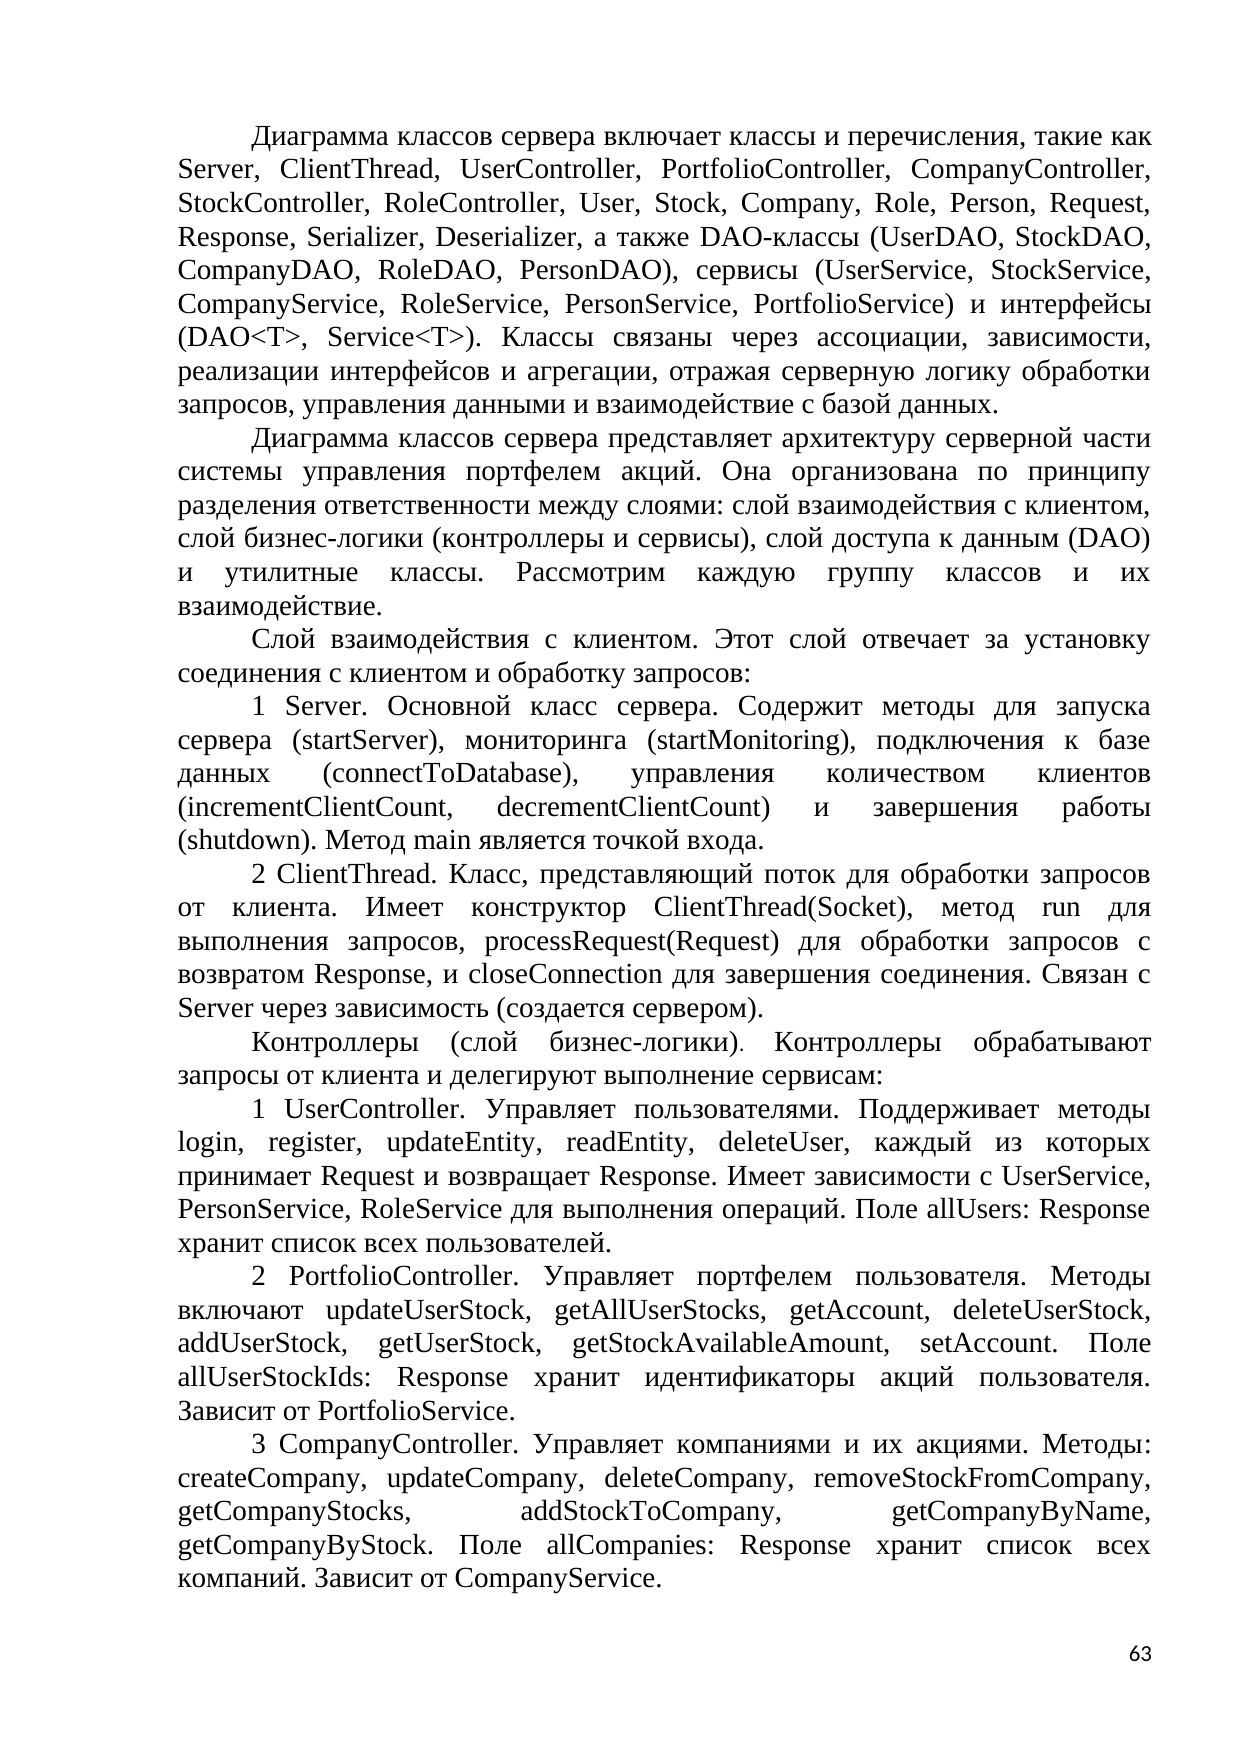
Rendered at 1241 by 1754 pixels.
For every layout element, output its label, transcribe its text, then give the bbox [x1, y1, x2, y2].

text Слой взаимодействия с клиентом. Этот слой отвечает за установку соединения с клиентом и обработку запросов: [177, 621, 1152, 688]
text 1 UserController. Управляет пользователями. Поддерживает методы login, register, updateEntity, readEntity, deleteUser, каждый из которых принимает Request и возвращает Response. Имеет зависимости с UserService, PersonService, RoleService для выполнения операций. Поле allUsers: Response хранит список всех пользователей. [177, 1091, 1152, 1258]
text 1 Server. Основной класс сервера. Содержит методы для запуска сервера (startServer), мониторинга (startMonitoring), подключения к базе данных (connectToDatabase), управления количеством клиентов (incrementClientCount, decrementClientCount) и завершения работы (shutdown). Метод main является точкой входа. [177, 688, 1152, 856]
text 3 CompanyController. Управляет компаниями и их акциями. Методы: createCompany, updateCompany, deleteCompany, removeStockFromCompany, getCompanyStocks, addStockToCompany, getCompanyByName, getCompanyByStock. Поле allCompanies: Response хранит список всех компаний. Зависит от CompanyService. [177, 1426, 1152, 1594]
text 2 PortfolioController. Управляет портфелем пользователя. Методы включают updateUserStock, getAllUserStocks, getAccount, deleteUserStock, addUserStock, getUserStock, getStockAvailableAmount, setAccount. Поле allUserStockIds: Response хранит идентификаторы акций пользователя. Зависит от PortfolioService. [177, 1258, 1152, 1426]
text Диаграмма классов сервера включает классы и перечисления, такие как Server, ClientThread, UserController, PortfolioController, CompanyController, StockController, RoleController, User, Stock, Company, Role, Person, Request, Response, Serializer, Deserializer, а также DAO-классы (UserDAO, StockDAO, CompanyDAO, RoleDAO, PersonDAO), сервисы (UserService, StockService, CompanyService, RoleService, PersonService, PortfolioService) и интерфейсы (DAO<T>, Service<T>). Классы связаны через ассоциации, зависимости, реализации интерфейсов и агрегации, отражая серверную логику обработки запросов, управления данными и взаимодействие с базой данных. [177, 118, 1152, 420]
text 2 ClientThread. Класс, представляющий поток для обработки запросов от клиента. Имеет конструктор ClientThread(Socket), метод run для выполнения запросов, processRequest(Request) для обработки запросов с возвратом Response, и closeConnection для завершения соединения. Связан с Server через зависимость (создается сервером). [177, 856, 1152, 1024]
text Контроллеры (слой бизнес-логики). Контроллеры обрабатывают запросы от клиента и делегируют выполнение сервисам: [177, 1024, 1152, 1091]
text Диаграмма классов сервера представляет архитектуру серверной части системы управления портфелем акций. Она организована по принципу разделения ответственности между слоями: слой взаимодействия с клиентом, слой бизнес-логики (контроллеры и сервисы), слой доступа к данным (DAO) и утилитные классы. Рассмотрим каждую группу классов и их взаимодействие. [177, 420, 1152, 621]
